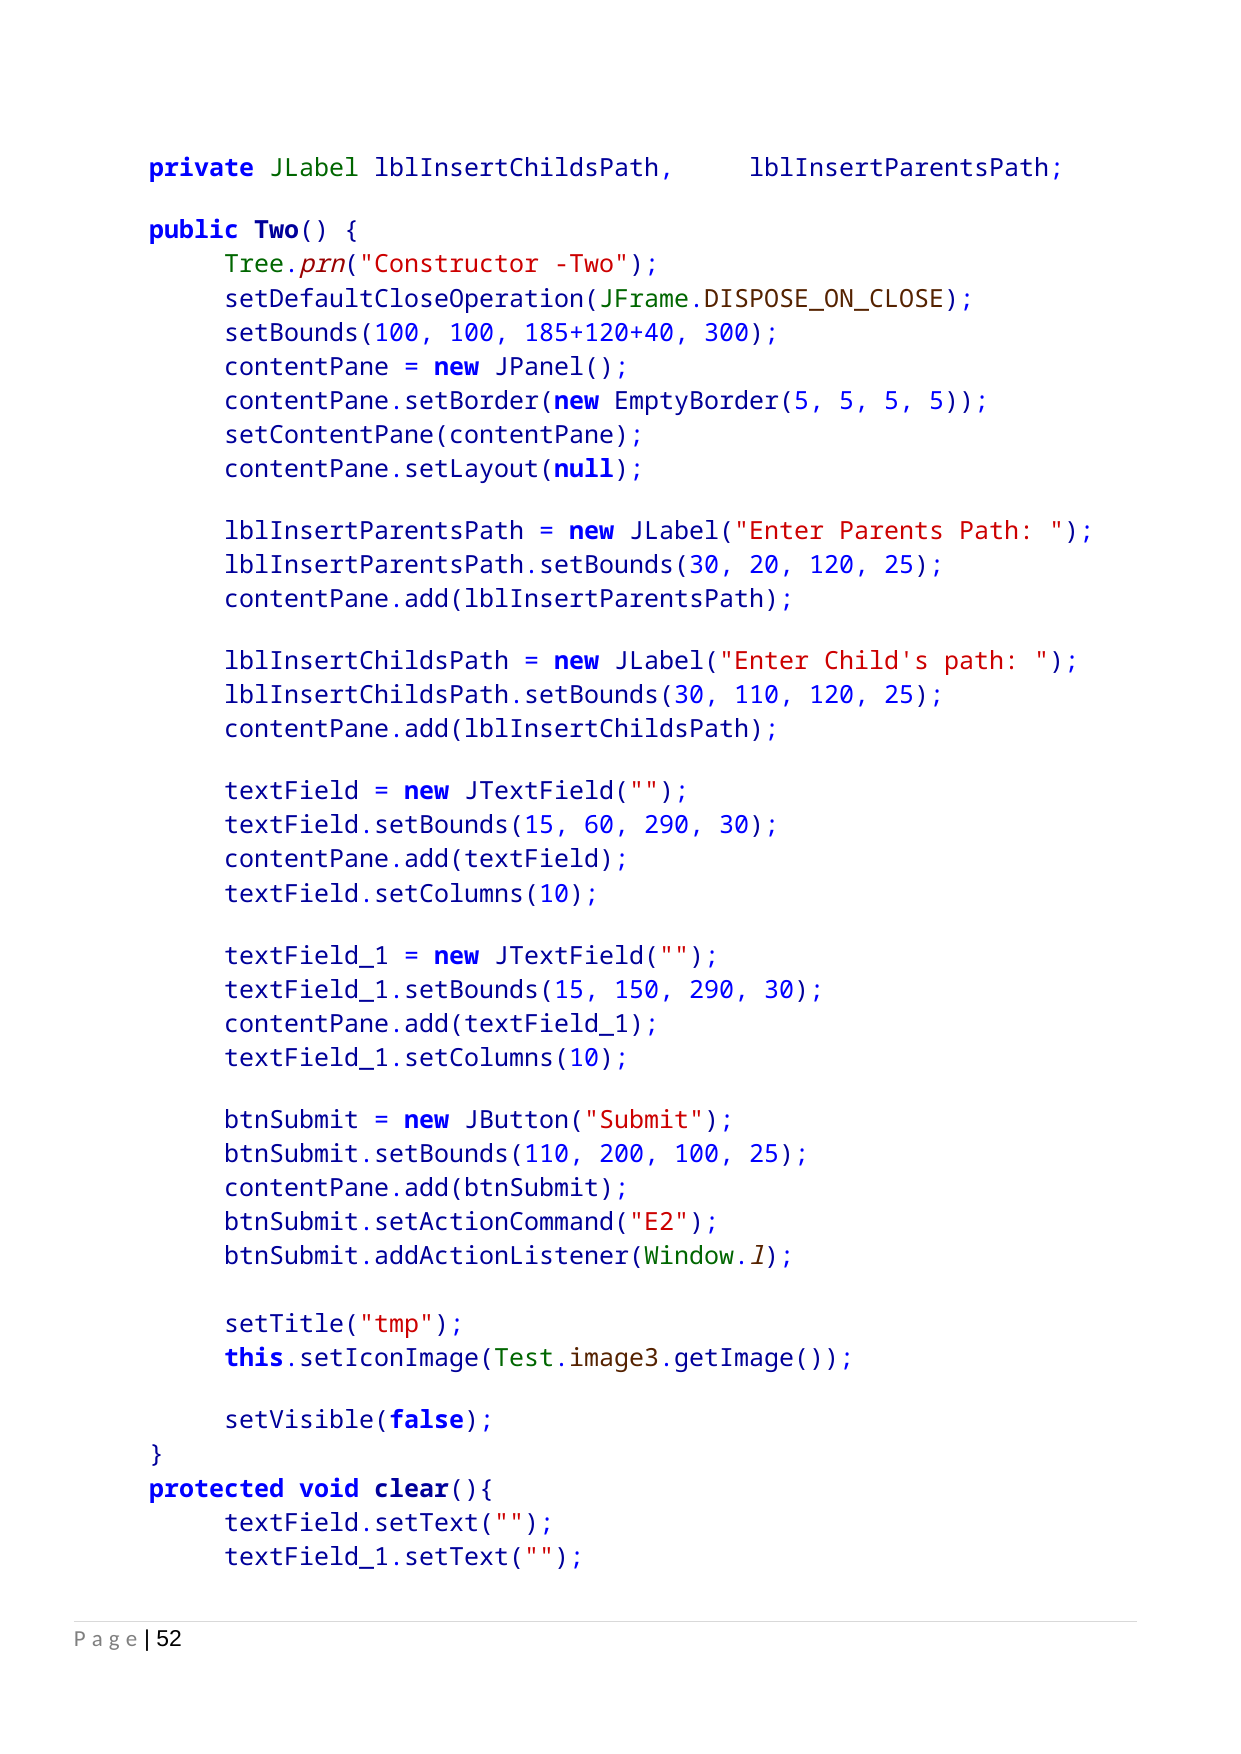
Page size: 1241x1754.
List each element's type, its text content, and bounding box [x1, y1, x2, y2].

text this.setIconImage(Test.image3.getImage()); [74, 1340, 1137, 1374]
text lblInsertParentsPath = new JLabel("Enter Parents Path: "); [74, 513, 1137, 547]
text contentPane = new JPanel(); [74, 348, 1137, 382]
text btnSubmit.setActionCommand("E2"); [74, 1204, 1137, 1238]
text textField_1.setColumns(10); [74, 1039, 1137, 1073]
text setVisible(false); [74, 1402, 1137, 1436]
text lblInsertChildsPath = new JLabel("Enter Child's path: "); [74, 643, 1137, 677]
text textField_1.setText(""); [74, 1538, 1137, 1572]
text contentPane.add(textField); [74, 841, 1137, 875]
text btnSubmit.setBounds(110, 200, 100, 25); [74, 1136, 1137, 1170]
text protected void clear(){ [74, 1470, 1137, 1504]
text btnSubmit.addActionListener(Window.l); [74, 1238, 1137, 1272]
text setTitle("tmp"); [74, 1306, 1137, 1340]
text public Two() { [74, 212, 1137, 246]
text Tree.prn("Constructor -Two"); [74, 246, 1137, 280]
text contentPane.add(lblInsertChildsPath); [74, 711, 1137, 745]
text setContentPane(contentPane); [74, 416, 1137, 451]
text lblInsertParentsPath.setBounds(30, 20, 120, 25); [74, 547, 1137, 581]
text textField.setColumns(10); [74, 875, 1137, 909]
text contentPane.setLayout(null); [74, 451, 1137, 484]
text setDefaultCloseOperation(JFrame.DISPOSE_ON_CLOSE); [74, 280, 1137, 314]
text textField_1.setBounds(15, 150, 290, 30); [74, 971, 1137, 1005]
text textField.setText(""); [74, 1504, 1137, 1538]
text contentPane.add(btnSubmit); [74, 1170, 1137, 1204]
text contentPane.add(textField_1); [74, 1005, 1137, 1039]
text textField = new JTextField(""); [74, 773, 1137, 807]
text setBounds(100, 100, 185+120+40, 300); [74, 314, 1137, 348]
text btnSubmit = new JButton("Submit"); [74, 1102, 1137, 1136]
text textField_1 = new JTextField(""); [74, 937, 1137, 971]
text textField.setBounds(15, 60, 290, 30); [74, 807, 1137, 841]
text private JLabel lblInsertChildsPath, lblInsertParentsPath; [74, 150, 1137, 184]
text lblInsertChildsPath.setBounds(30, 110, 120, 25); [74, 677, 1137, 711]
text } [74, 1436, 1137, 1470]
text contentPane.add(lblInsertParentsPath); [74, 581, 1137, 615]
text contentPane.setBorder(new EmptyBorder(5, 5, 5, 5)); [74, 382, 1137, 416]
